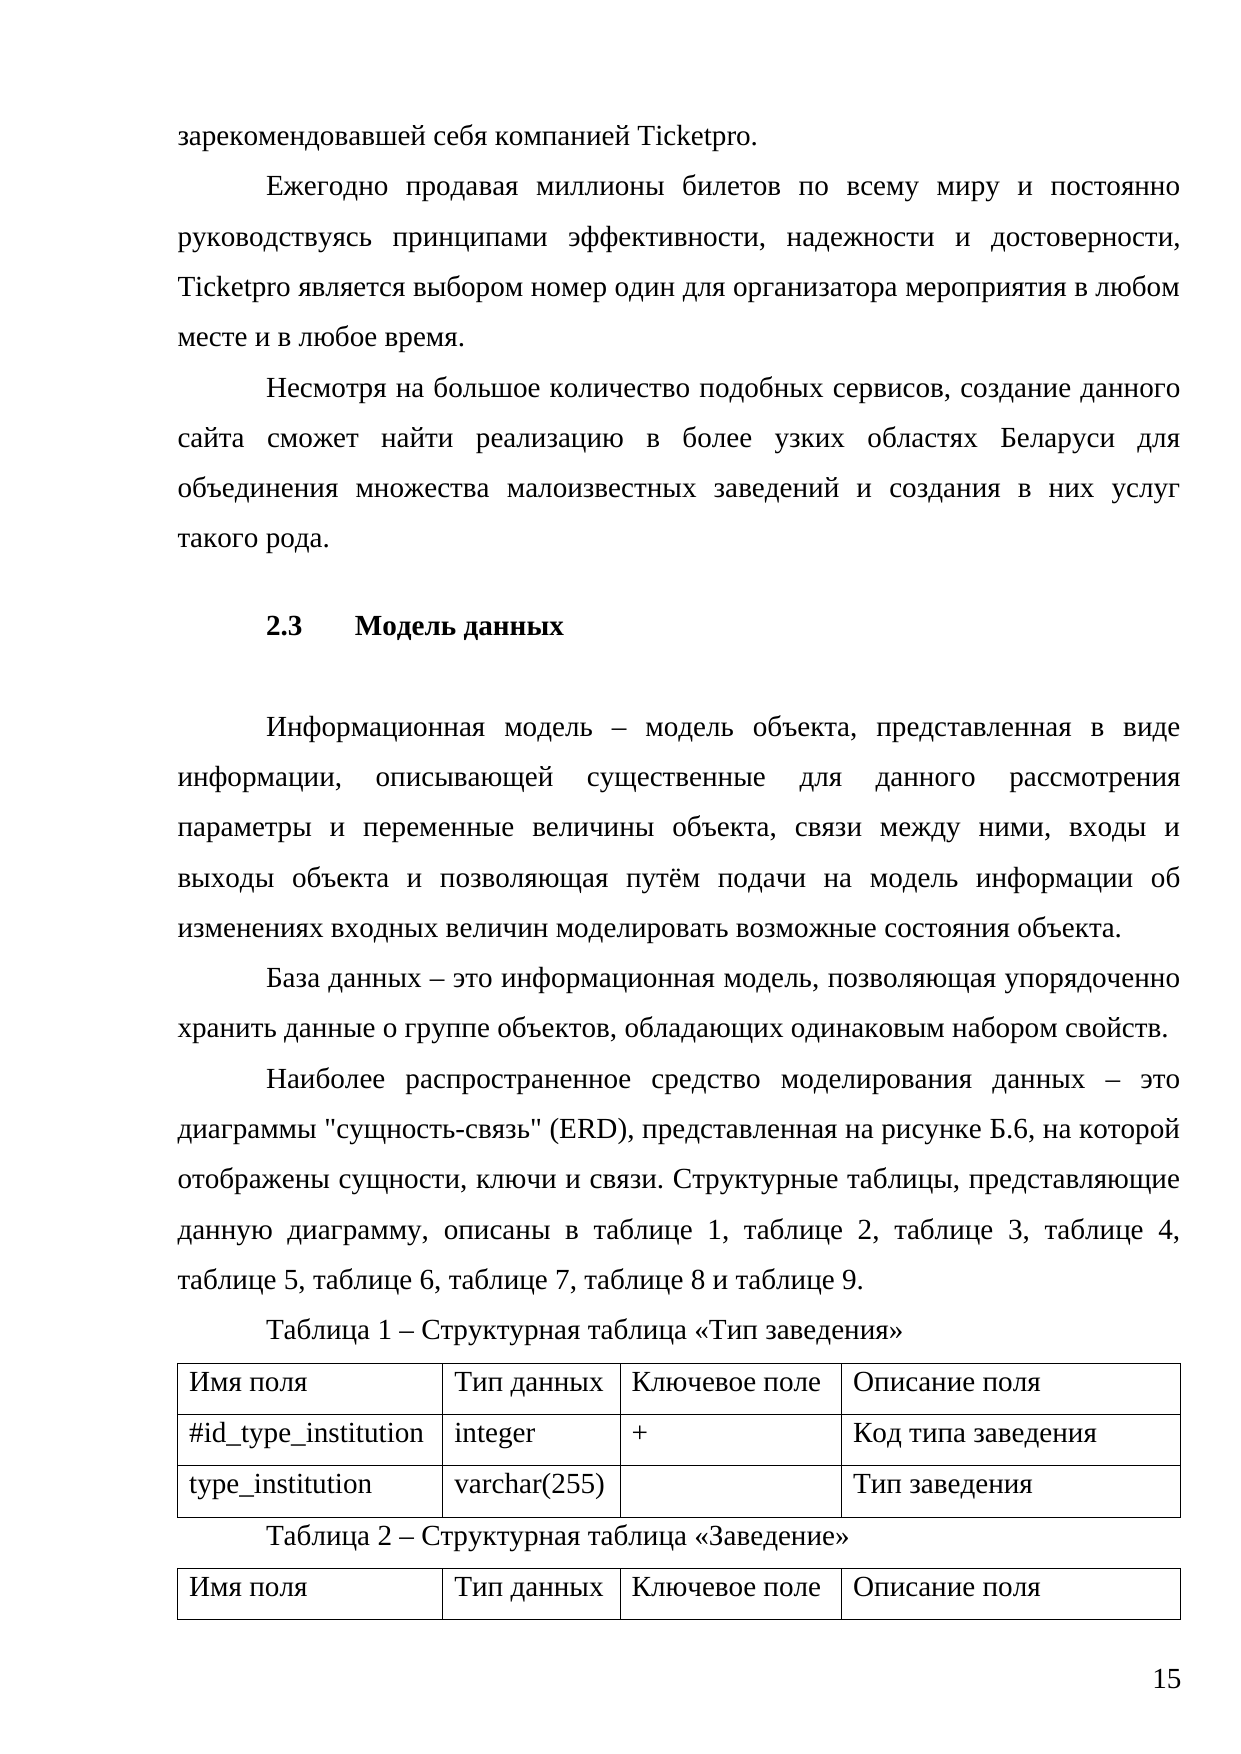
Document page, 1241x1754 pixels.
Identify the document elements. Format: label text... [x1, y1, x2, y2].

table_header Тип данных [443, 1364, 620, 1414]
table_cell integer [443, 1415, 620, 1465]
text Несмотря на большое количество подобных сервисов, создание данного сайта сможет найти реализацию в более узких областях Беларуси для объединения множества малоизвестных заведений и создания в них услуг такого рода. [177, 370, 1181, 554]
table_header Имя поля [178, 1569, 442, 1619]
text База данных – это информационная модель, позволяющая упорядоченно хранить данные о группе объектов, обладающих одинаковым набором свойств. [177, 960, 1181, 1044]
table_header Ключевое поле [621, 1569, 841, 1619]
table_header Тип данных [443, 1569, 620, 1619]
table_cell Тип заведения [842, 1466, 1180, 1517]
table_cell varchar(255) [443, 1466, 620, 1517]
subtitle 2.3 Модель данных [177, 608, 1181, 642]
text Информационная модель – модель объекта, представленная в виде информации, описывающей существенные для данного рассмотрения параметры и переменные величины объекта, связи между ними, входы и выходы объекта и позволяющая путём подачи на модель информации об изменениях входных величин моделировать возможные состояния объекта. [177, 709, 1181, 943]
table_cell + [621, 1415, 841, 1465]
table_header Описание поля [842, 1364, 1180, 1414]
list Таблица 1 – Структурная таблица «Тип заведения» [177, 1312, 1181, 1346]
table_header Ключевое поле [621, 1364, 841, 1414]
table_header Имя поля [178, 1364, 442, 1414]
table_cell type_institution [178, 1466, 442, 1517]
table_cell Код типа заведения [842, 1415, 1180, 1465]
text Наиболее распространенное средство моделирования данных – это диаграммы "сущность-связь" (ERD), представленная на рисунке Б.6, на которой отображены сущности, ключи и связи. Структурные таблицы, представляющие данную диаграмму, описаны в таблице 1, таблице 2, таблице 3, таблице 4, таблице 5, таблице 6, таблице 7, таблице 8 и таблице 9. [177, 1061, 1181, 1296]
table_header Описание поля [842, 1569, 1180, 1619]
table_cell [621, 1466, 841, 1517]
table_cell #id_type_institution [178, 1415, 442, 1465]
list Таблица 2 – Структурная таблица «Заведение» [177, 1518, 1181, 1551]
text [177, 118, 1181, 152]
text Ежегодно продавая миллионы билетов по всему миру и постоянно руководствуясь принципами эффективности, надежности и достоверности, Ticketpro является выбором номер один для организатора мероприятия в любом месте и в любое время. [177, 168, 1181, 353]
